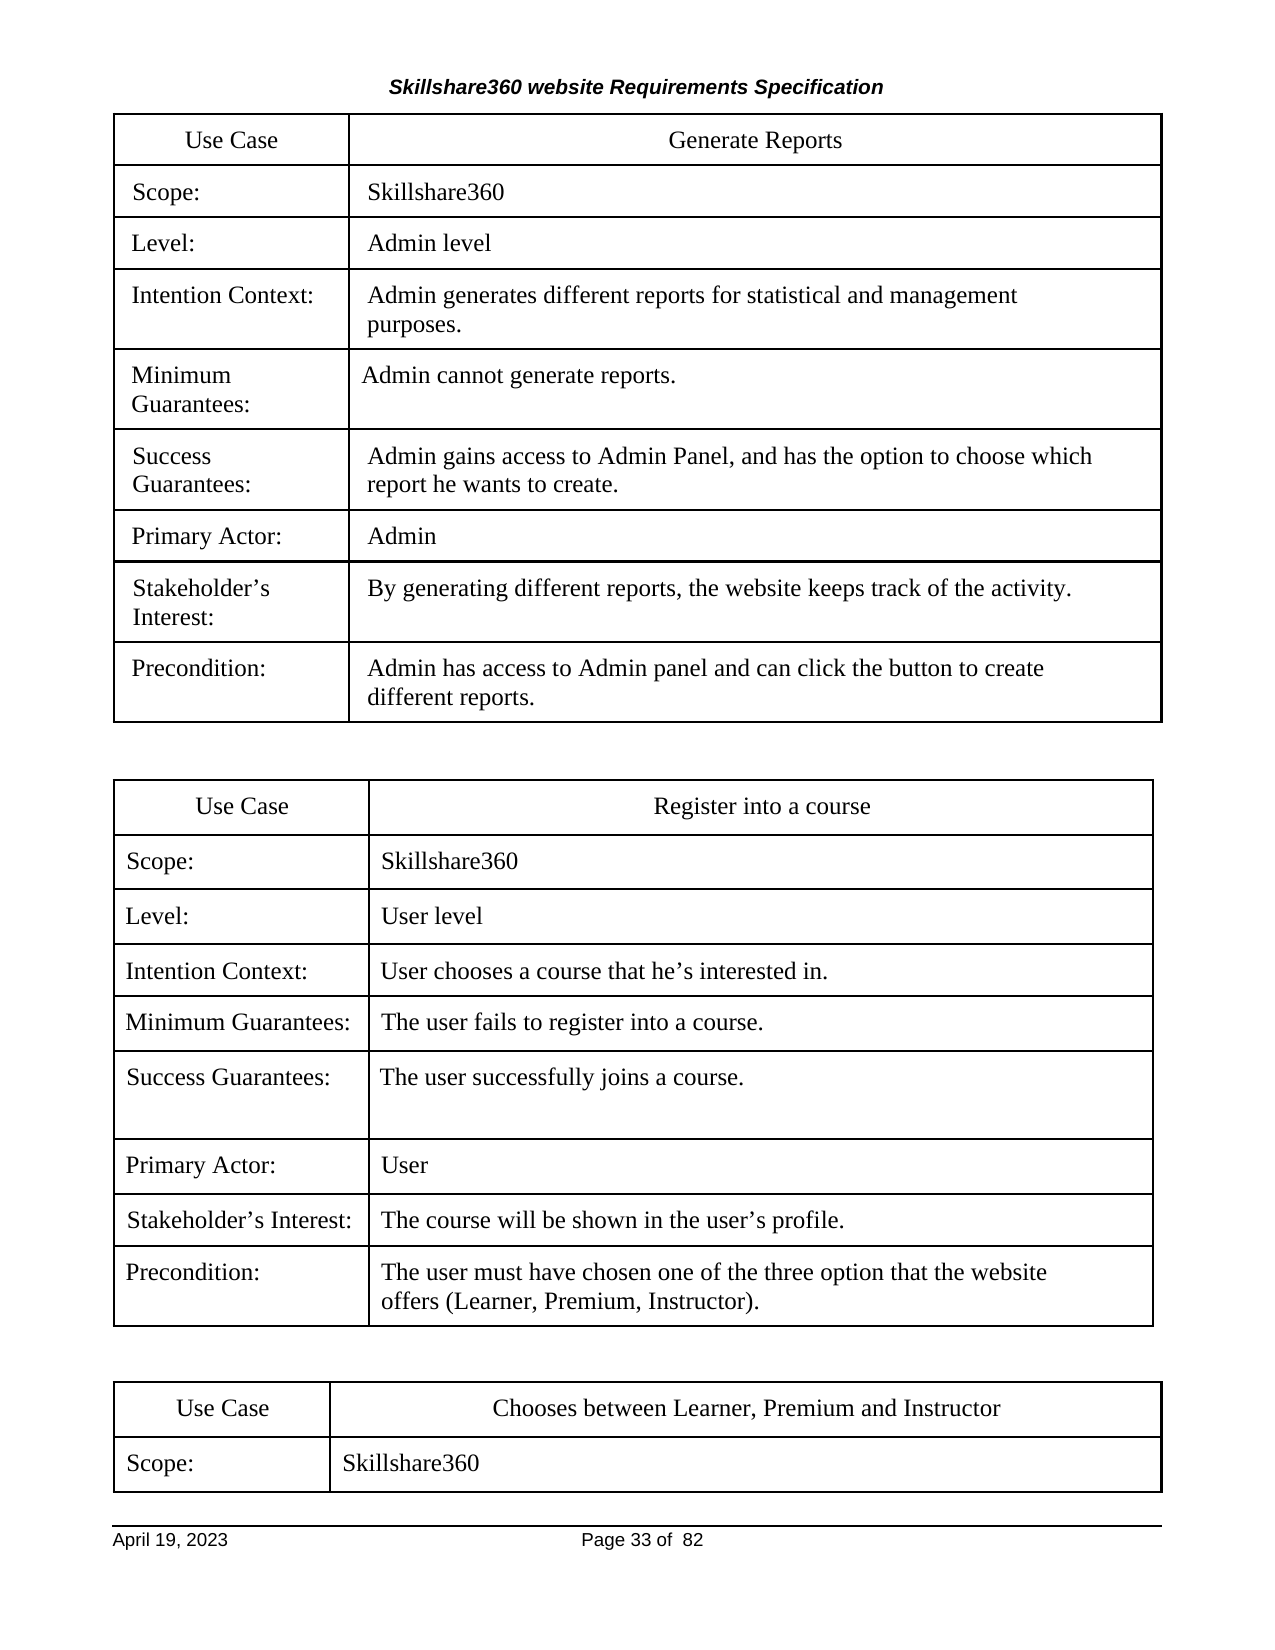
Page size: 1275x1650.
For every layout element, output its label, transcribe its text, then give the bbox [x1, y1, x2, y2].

table_cell Admin [350, 511, 1160, 560]
table_cell Success Guarantees: [115, 1052, 368, 1138]
table_cell Admin cannot generate reports. [350, 350, 1160, 428]
table_cell Level: [115, 890, 368, 943]
table_cell Stakeholder’s Interest: [115, 563, 348, 641]
table_cell User chooses a course that he’s interested in. [370, 945, 1152, 995]
table_cell Admin gains access to Admin Panel, and has the option to choose which report he wants to create. [350, 430, 1160, 509]
table_cell Skillshare360 [331, 1438, 1160, 1491]
table_cell By generating different reports, the website keeps track of the activity. [350, 563, 1160, 641]
table_cell Success Guarantees: [115, 430, 348, 509]
table_cell Admin generates different reports for statistical and management purposes. [350, 270, 1160, 348]
table_header Chooses between Learner, Premium and Instructor [331, 1383, 1160, 1436]
table_cell Intention Context: [115, 945, 368, 995]
table_cell Primary Actor: [115, 511, 348, 560]
table_header Use Case [115, 115, 348, 164]
table_cell Precondition: [115, 643, 348, 721]
table_header Register into a course [370, 781, 1152, 834]
table_cell Minimum Guarantees: [115, 997, 368, 1050]
table_cell Minimum Guarantees: [115, 350, 348, 428]
table_cell Level: [115, 218, 348, 267]
table_cell Primary Actor: [115, 1140, 368, 1193]
table_cell Intention Context: [115, 270, 348, 348]
table_cell Admin level [350, 218, 1160, 267]
table_cell Scope: [115, 836, 368, 888]
table_cell Scope: [115, 1438, 329, 1491]
table_cell Skillshare360 [350, 166, 1160, 216]
table_cell Stakeholder’s Interest: [115, 1195, 368, 1245]
table_cell User level [370, 890, 1152, 943]
table_cell Skillshare360 [370, 836, 1152, 888]
table_cell The course will be shown in the user’s profile. [370, 1195, 1152, 1245]
table_cell User [370, 1140, 1152, 1193]
table_cell The user must have chosen one of the three option that the website offers (Learner, Premium, Instructor). [370, 1247, 1152, 1325]
table_cell Scope: [115, 166, 348, 216]
table_header Use Case [115, 781, 368, 834]
table_header Use Case [115, 1383, 329, 1436]
table_cell The user successfully joins a course. [370, 1052, 1152, 1138]
table_cell Precondition: [115, 1247, 368, 1325]
table_cell The user fails to register into a course. [370, 997, 1152, 1050]
table_header Generate Reports [350, 115, 1160, 164]
table_cell Admin has access to Admin panel and can click the button to create different reports. [350, 643, 1160, 721]
